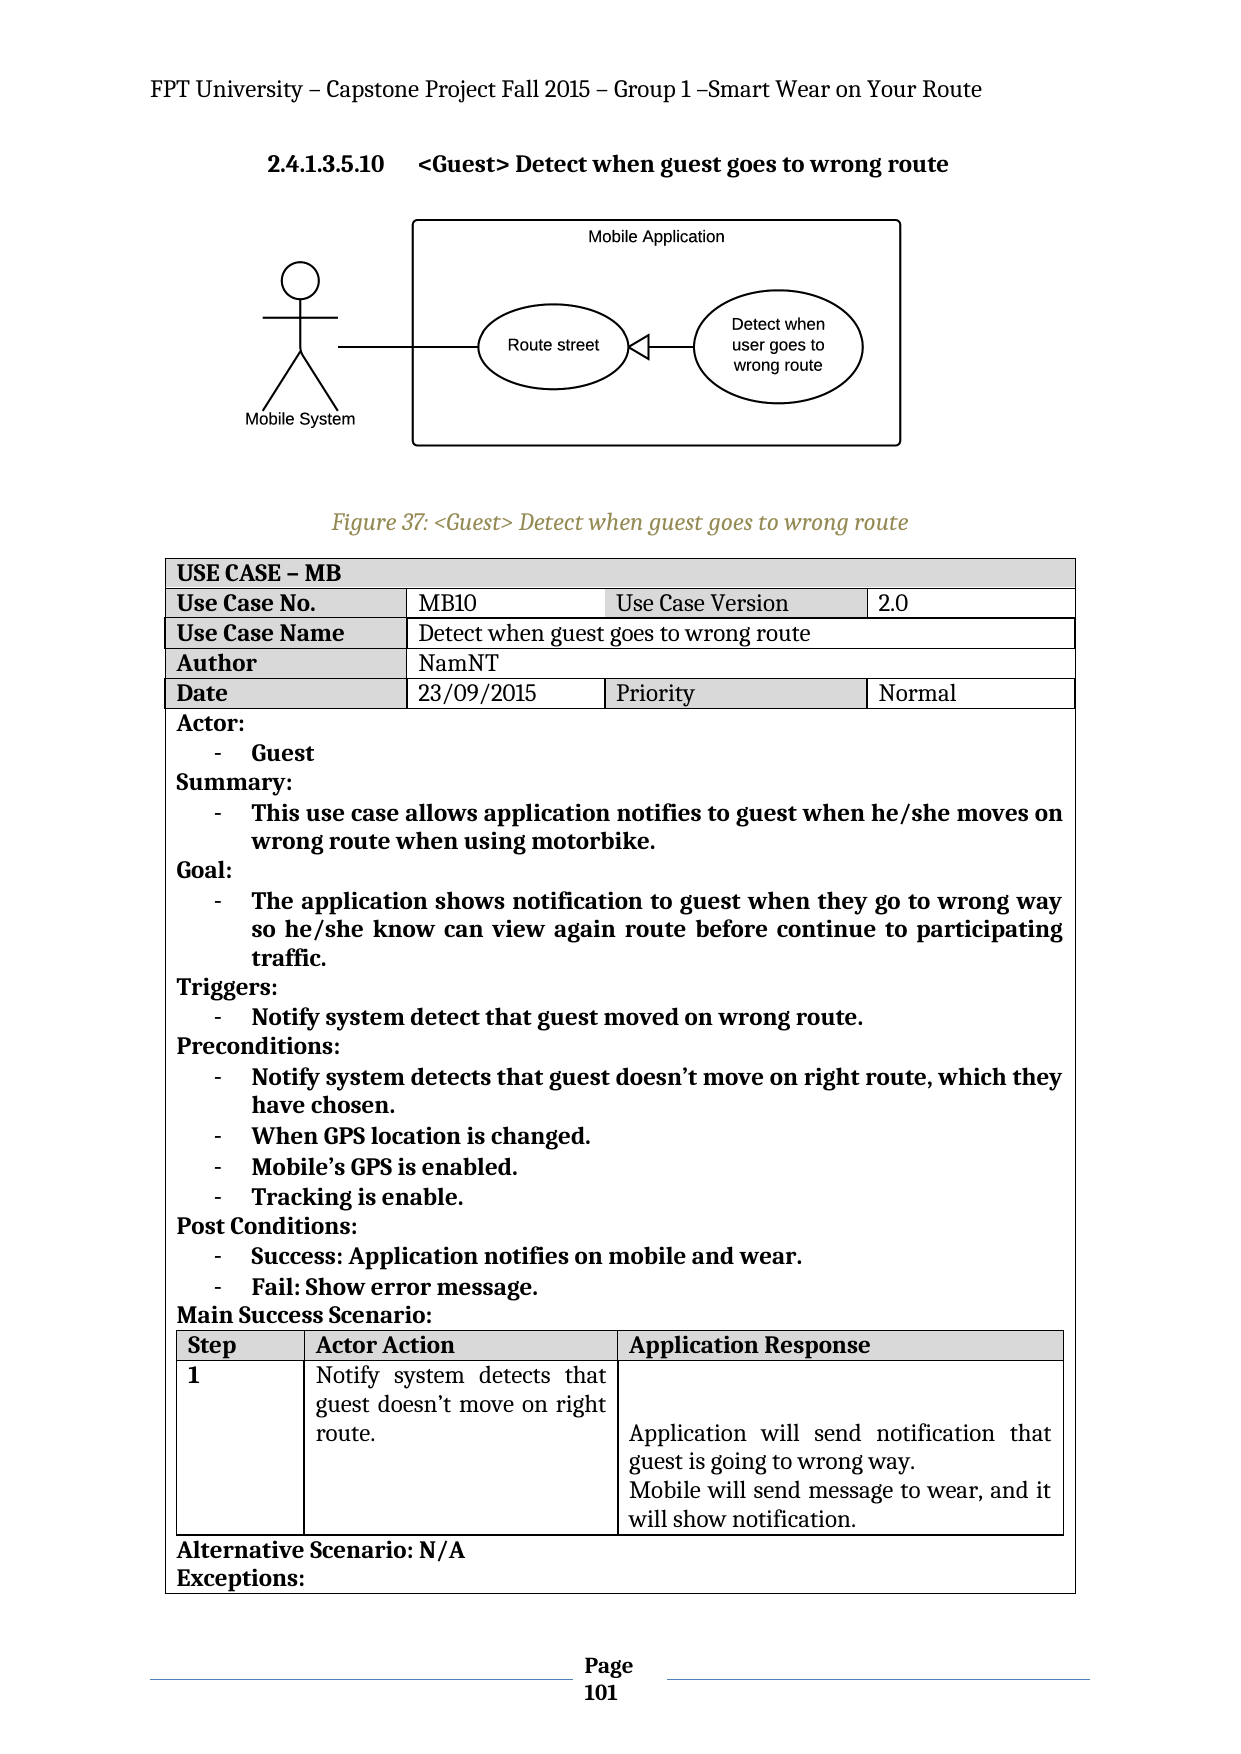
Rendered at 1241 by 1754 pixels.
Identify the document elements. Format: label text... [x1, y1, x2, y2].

table_cell Author [166, 649, 406, 678]
table_cell Detect when guest goes to wrong route [408, 619, 1074, 648]
table_cell 2.0 [868, 589, 1075, 617]
table_cell Use Case Version [605, 589, 867, 617]
table_cell MB10 [407, 589, 604, 617]
table_cell Priority [606, 679, 866, 708]
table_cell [166, 709, 1075, 1593]
subtitle <Guest> Detect when guest goes to wrong route [267, 150, 1090, 179]
table_cell NamNT [407, 649, 1075, 678]
table_cell 23/09/2015 [408, 679, 604, 708]
table_header USE CASE – MB [166, 559, 1075, 587]
text Figure 36: <Guest> Detect when guest goes to wrong route [150, 508, 1090, 537]
table_cell Normal [868, 679, 1074, 708]
table_cell Date [166, 679, 406, 708]
picture [150, 183, 938, 483]
table_cell Use Case Name [166, 618, 406, 648]
table_cell Use Case No. [166, 589, 406, 617]
